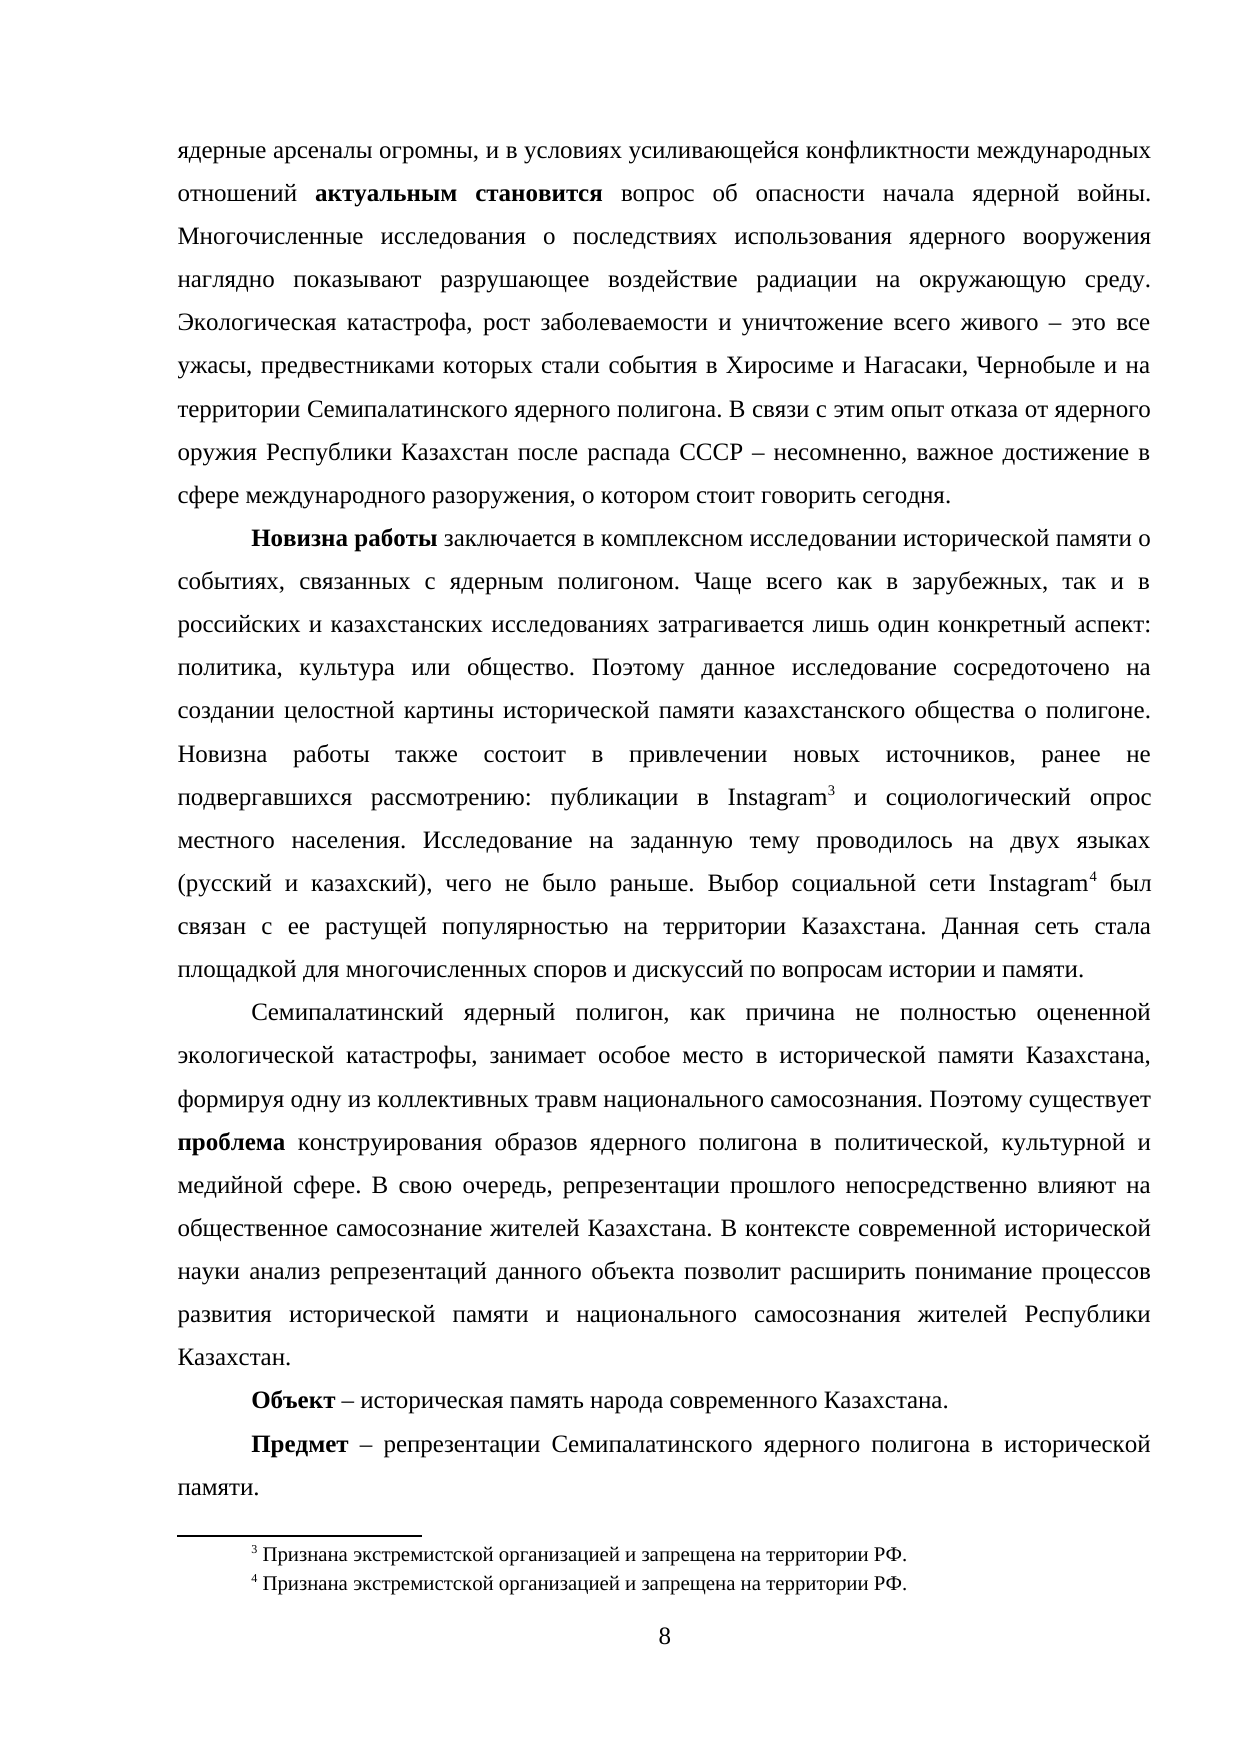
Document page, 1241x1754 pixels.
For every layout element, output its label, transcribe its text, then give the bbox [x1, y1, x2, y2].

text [177, 135, 1152, 509]
text Новизна работы заключается в комплексном исследовании исторической памяти о событиях, связанных с ядерным полигоном. Чаще всего как в зарубежных, так и в российских и казахстанских исследованиях затрагивается лишь один конкретный аспект: политика, культура или общество. Поэтому данное исследование сосредоточено на создании целостной картины исторической памяти казахстанского общества о полигоне. Новизна работы также состоит в привлечении новых источников, ранее не подвергавшихся рассмотрению: публикации в Instagram и социологический опрос местного населения. Исследование на заданную тему проводилось на двух языках (русский и казахский), чего не было раньше. Выбор социальной сети Instаgram был связан с ее растущей популярностью на территории Казахстана. Данная сеть стала площадкой для многочисленных споров и дискуссий по вопросам истории и памяти. [177, 523, 1152, 983]
text Семипалатинский ядерный полигон, как причина не полностью оцененной экологической катастрофы, занимает особое место в исторической памяти Казахстана, формируя одну из коллективных травм национального самосознания. Поэтому существует проблема конструирования образов ядерного полигона в политической, культурной и медийной сфере. В свою очередь, репрезентации прошлого непосредственно влияют на общественное самосознание жителей Казахстана. В контексте современной исторической науки анализ репрезентаций данного объекта позволит расширить понимание процессов развития исторической памяти и национального самосознания жителей Республики Казахстан. [177, 997, 1152, 1371]
text Объект – историческая память народа современного Казахстана. [177, 1386, 1152, 1414]
text Предмет – репрезентации Семипалатинского ядерного полигона в исторической памяти. [177, 1429, 1152, 1501]
